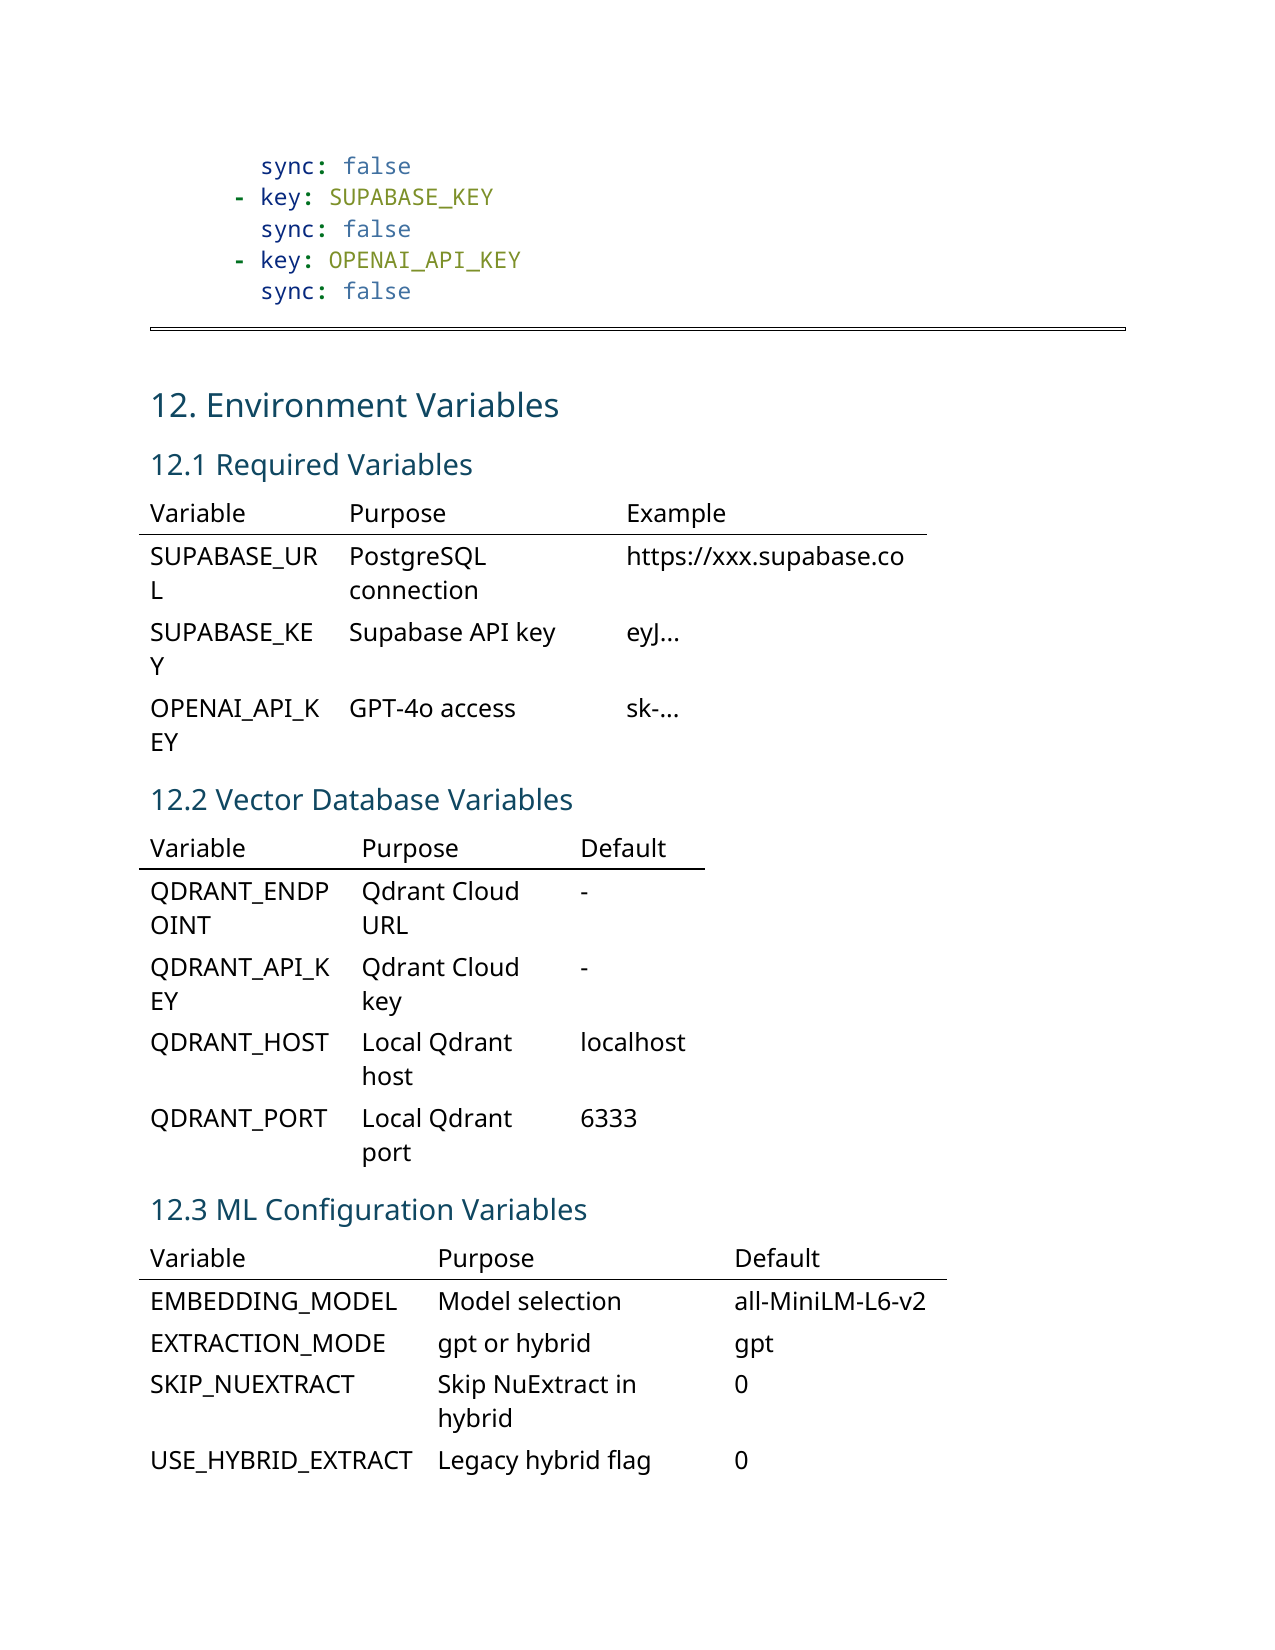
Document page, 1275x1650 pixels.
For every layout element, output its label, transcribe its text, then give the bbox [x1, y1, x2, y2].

table_cell eyJ... [615, 611, 927, 686]
table_cell Qdrant Cloud URL [350, 870, 569, 946]
table_cell OPENAI_API_KEY [139, 686, 338, 762]
table_cell Legacy hybrid flag [426, 1439, 723, 1481]
table_cell Local Qdrant port [350, 1097, 569, 1172]
subtitle 12.3 ML Configuration Variables [150, 1189, 1125, 1229]
table_cell localhost [569, 1021, 705, 1097]
table_cell SUPABASE_URL [139, 535, 338, 611]
table_cell PostgreSQL connection [338, 535, 615, 611]
table_cell Supabase API key [338, 611, 615, 686]
table_header Variable [139, 827, 350, 868]
table_cell EMBEDDING_MODEL [139, 1280, 426, 1322]
subtitle 12.1 Required Variables [150, 444, 1125, 484]
table_header Default [723, 1237, 947, 1279]
table_cell SKIP_NUEXTRACT [139, 1363, 426, 1439]
table_cell QDRANT_PORT [139, 1097, 350, 1172]
table_cell GPT-4o access [338, 686, 615, 762]
table_cell - [569, 870, 705, 946]
table_cell Skip NuExtract in hybrid [426, 1363, 723, 1439]
table_cell 0 [723, 1439, 947, 1481]
table_cell - [569, 946, 705, 1021]
subtitle 12. Environment Variables [150, 382, 1125, 427]
table_cell https://xxx.supabase.co [615, 535, 927, 611]
table_cell Qdrant Cloud key [350, 946, 569, 1021]
subtitle 12.2 Vector Database Variables [150, 779, 1125, 818]
table_cell Model selection [426, 1280, 723, 1322]
table_cell gpt [723, 1322, 947, 1363]
table_cell all-MiniLM-L6-v2 [723, 1280, 947, 1322]
table_header Purpose [350, 827, 569, 868]
table_cell USE_HYBRID_EXTRACTION [139, 1439, 426, 1481]
table_cell gpt or hybrid [426, 1322, 723, 1363]
table_header Example [615, 492, 927, 534]
table_header Purpose [338, 492, 615, 534]
table_cell Local Qdrant host [350, 1021, 569, 1097]
table_cell 6333 [569, 1097, 705, 1172]
table_header Variable [139, 1237, 426, 1279]
table_header Purpose [426, 1237, 723, 1279]
table_header Default [569, 827, 705, 868]
table_cell QDRANT_API_KEY [139, 946, 350, 1021]
table_cell sk-... [615, 686, 927, 762]
table_cell EXTRACTION_MODE [139, 1322, 426, 1363]
table_cell SUPABASE_KEY [139, 611, 338, 686]
table_cell QDRANT_HOST [139, 1021, 350, 1097]
table_cell 0 [723, 1363, 947, 1439]
table_cell QDRANT_ENDPOINT [139, 870, 350, 946]
table_header Variable [139, 492, 338, 534]
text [150, 150, 1125, 306]
